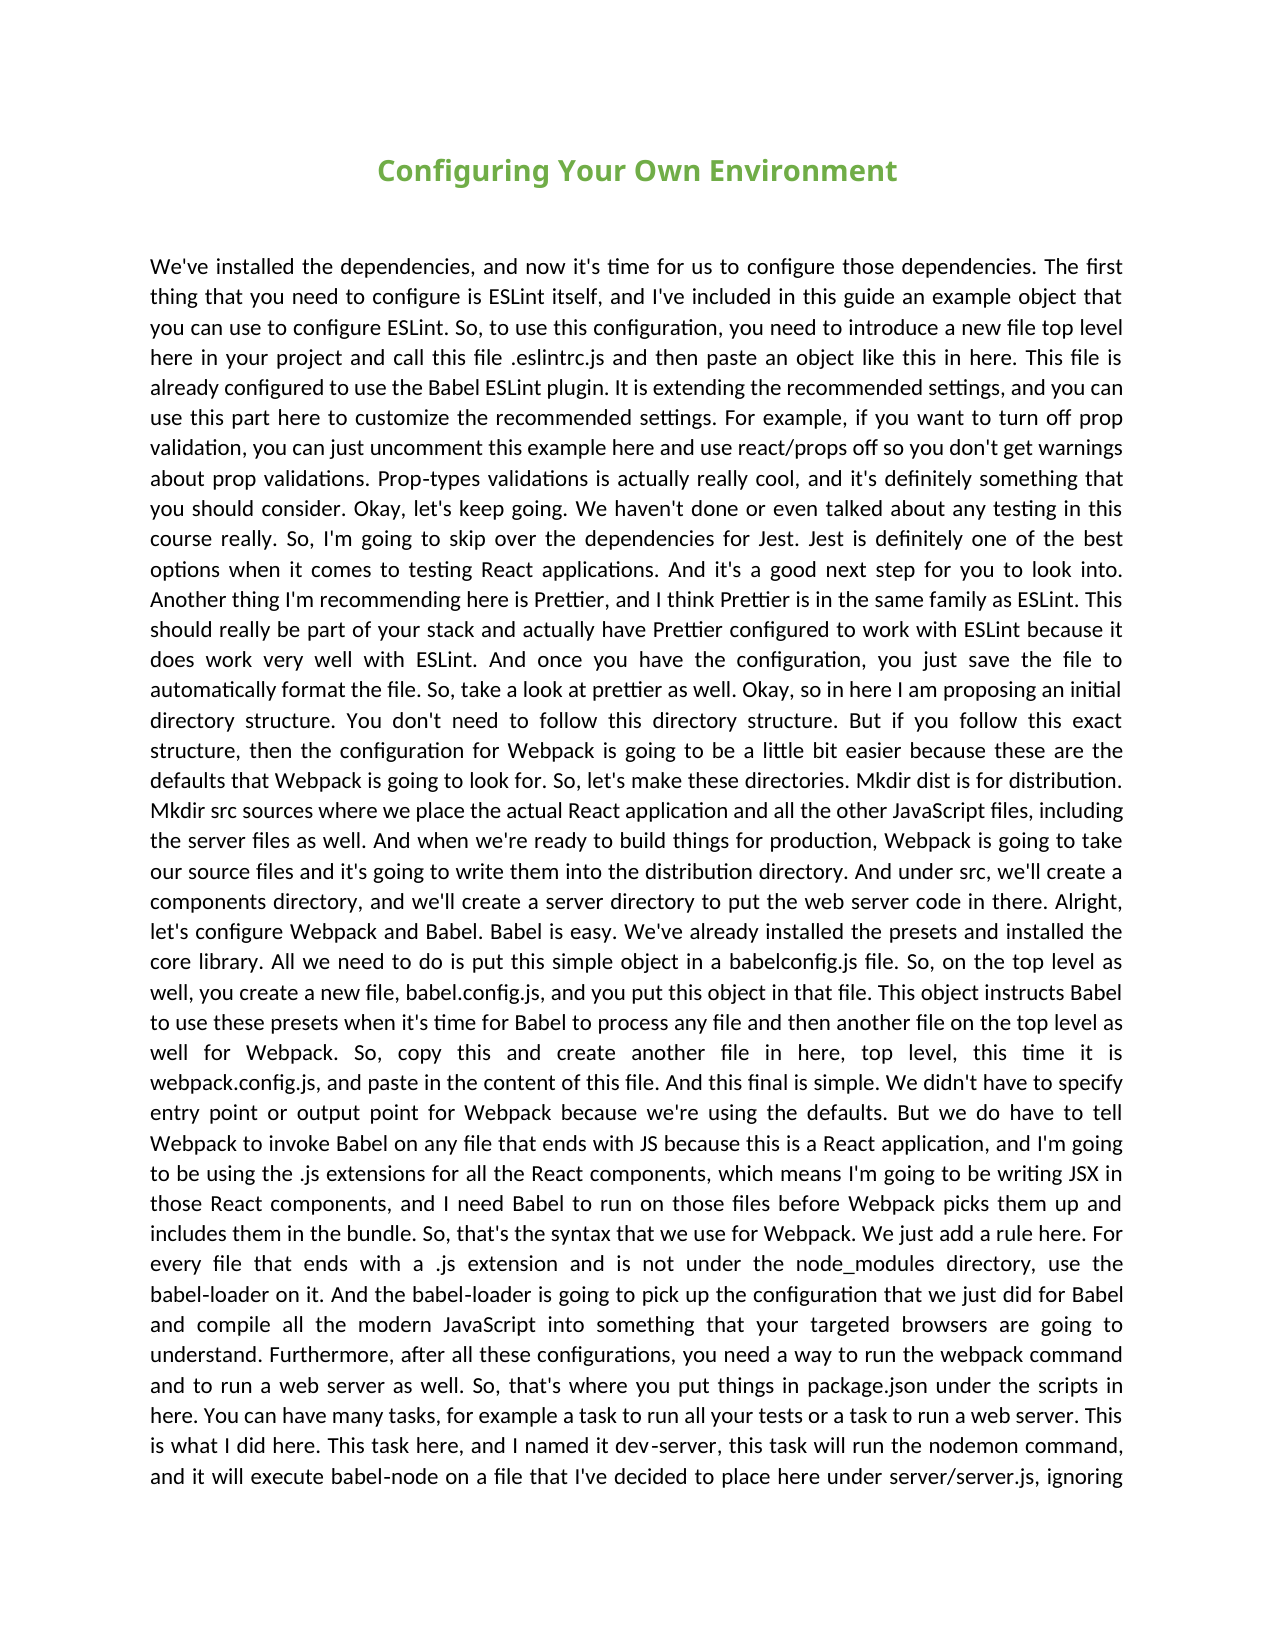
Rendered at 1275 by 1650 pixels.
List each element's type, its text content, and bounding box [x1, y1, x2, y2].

subtitle Configuring Your Own Environment [150, 150, 1125, 190]
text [150, 252, 1125, 1490]
